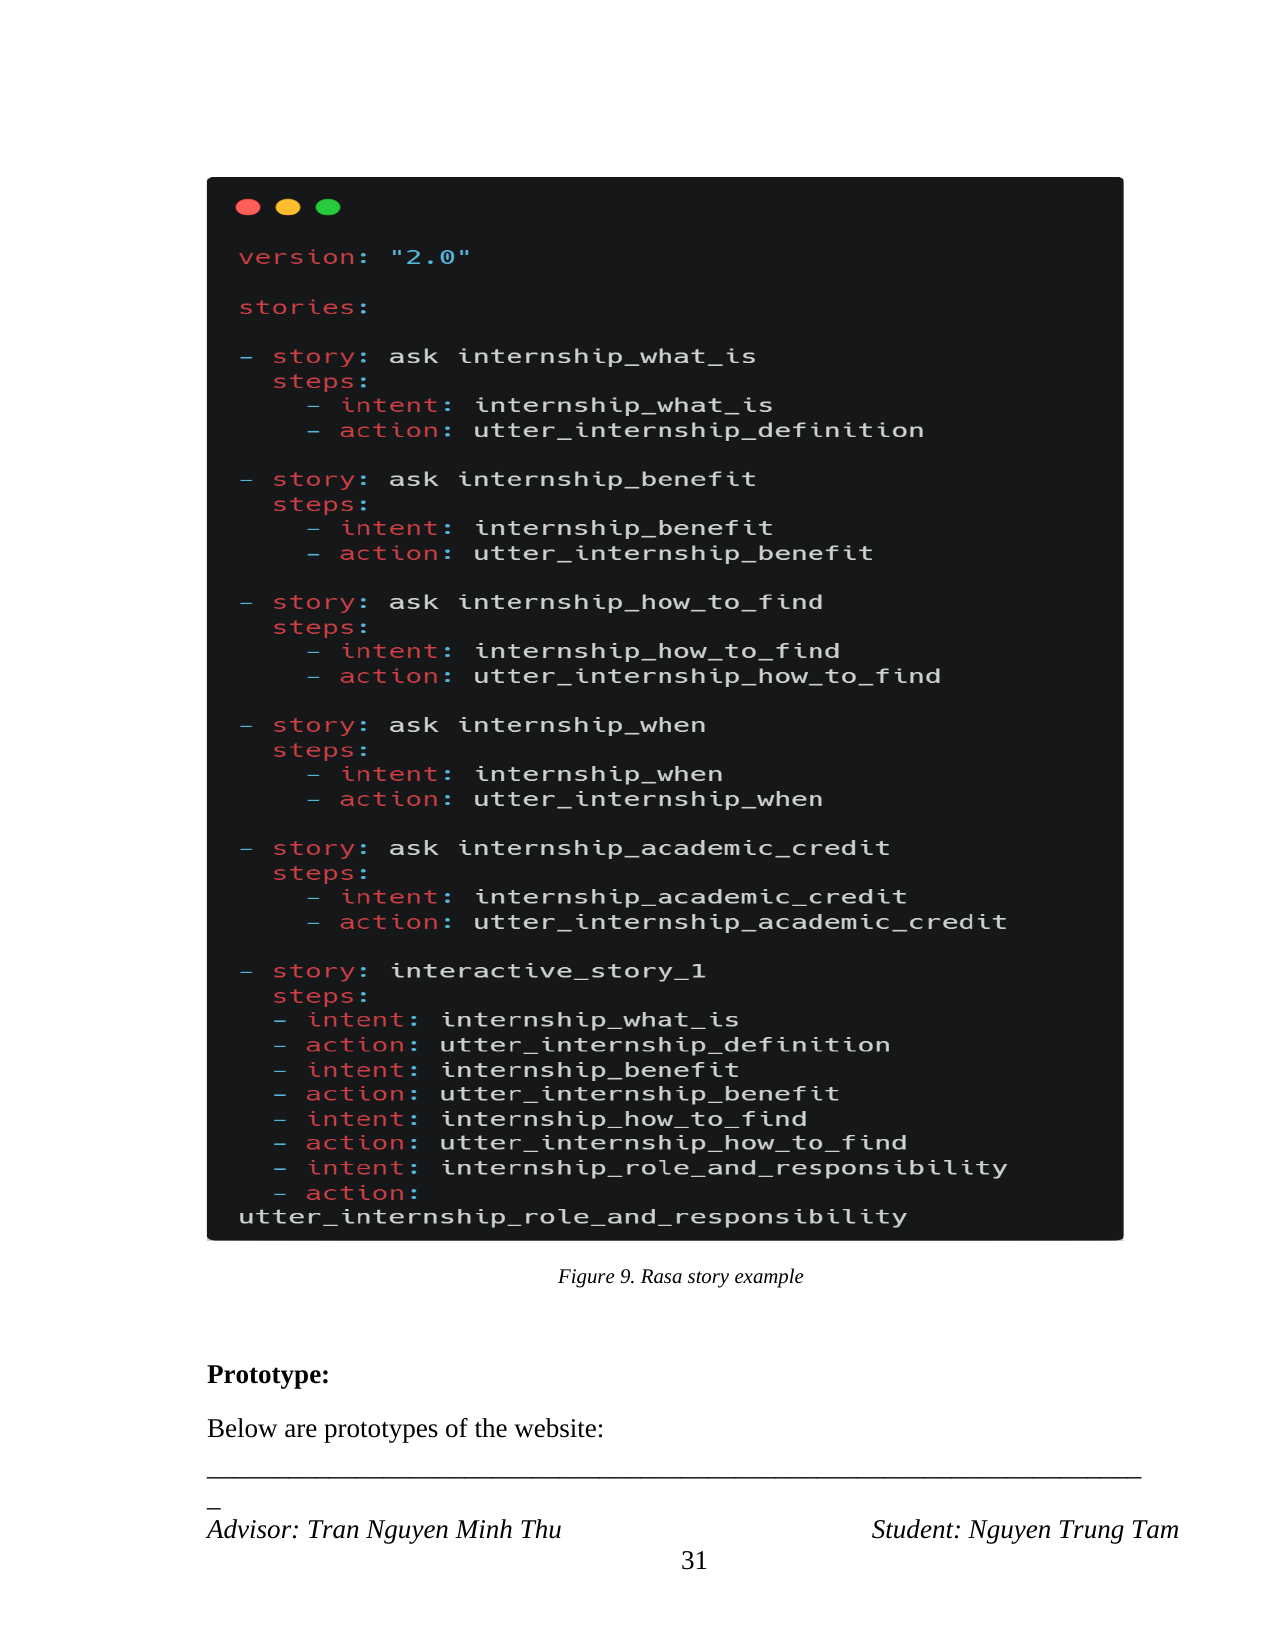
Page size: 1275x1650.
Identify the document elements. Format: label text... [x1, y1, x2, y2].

picture [206, 177, 1124, 1241]
text Below are prototypes of the website: [207, 1412, 1157, 1443]
text Prototype: [207, 1358, 1157, 1389]
text Figure 9. Rasa story example [207, 1263, 1157, 1288]
